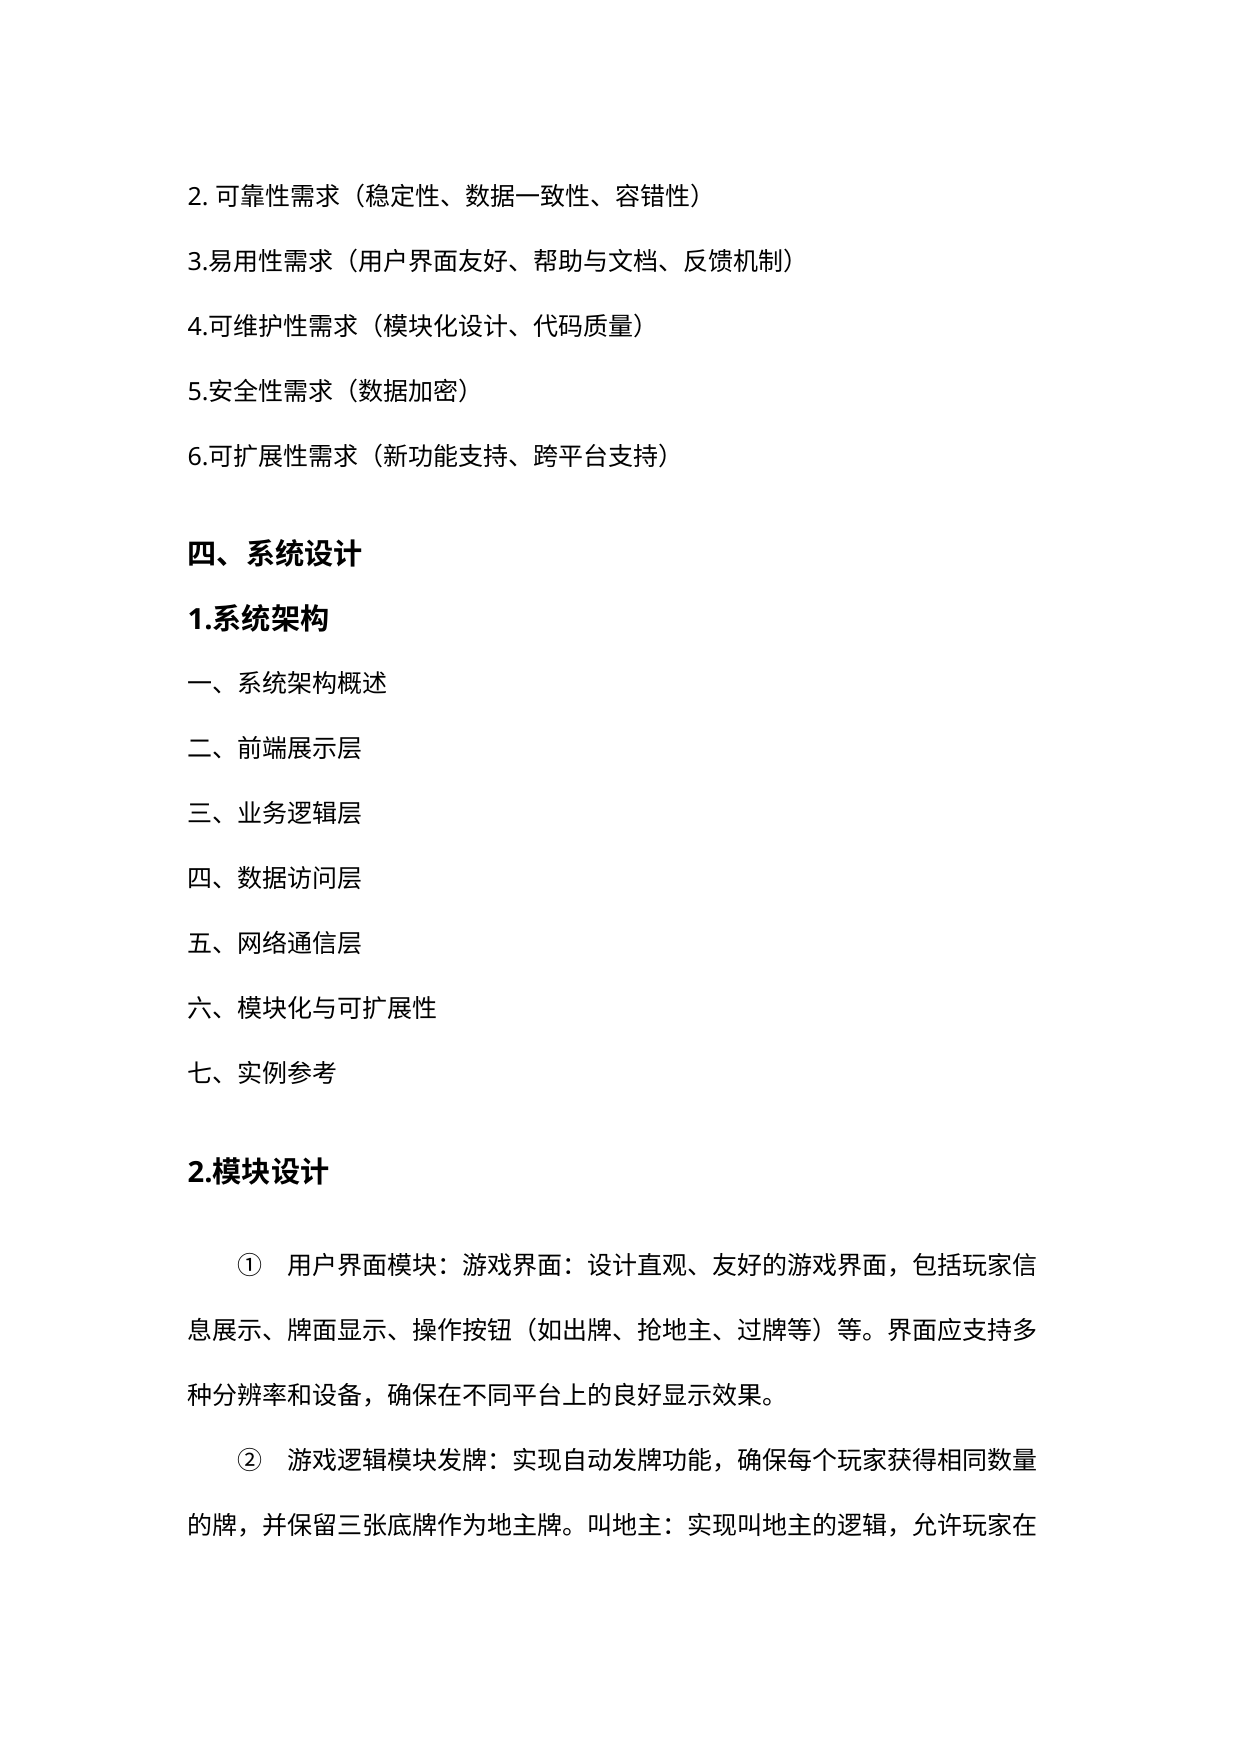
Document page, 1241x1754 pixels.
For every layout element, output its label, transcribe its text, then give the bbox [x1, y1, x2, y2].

text 四、数据访问层 [187, 844, 1053, 909]
list 3.易用性需求（用户界面友好、帮助与文档、反馈机制） [187, 227, 1053, 292]
list 4.可维护性需求（模块化设计、代码质量） [187, 292, 1053, 357]
text 1.系统架构 [187, 584, 1053, 649]
text 一、系统架构概述 [187, 649, 1053, 714]
list 系统设计 [187, 519, 1053, 584]
list 2. 可靠性需求（稳定性、数据一致性、容错性） [187, 162, 1053, 227]
text 二、前端展示层 [187, 714, 1053, 779]
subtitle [187, 1455, 1053, 1585]
text 五、网络通信层 [187, 909, 1053, 974]
text 三、业务逻辑层 [187, 779, 1053, 844]
list 6.可扩展性需求（新功能支持、跨平台支持） [187, 422, 1053, 487]
list 5.安全性需求（数据加密） [187, 357, 1053, 422]
text 七、实例参考 [187, 1039, 1053, 1104]
text 六、模块化与可扩展性 [187, 974, 1053, 1039]
subtitle 用户界面模块：游戏界面：设计直观、友好的游戏界面，包括玩家信息展示、牌面显示、操作按钮（如出牌、抢地主、过牌等）等。界面应支持多种分辨率和设备，确保在不同平台上的良好显示效果。 [187, 1231, 1053, 1426]
list 2.模块设计 [187, 1137, 1053, 1202]
